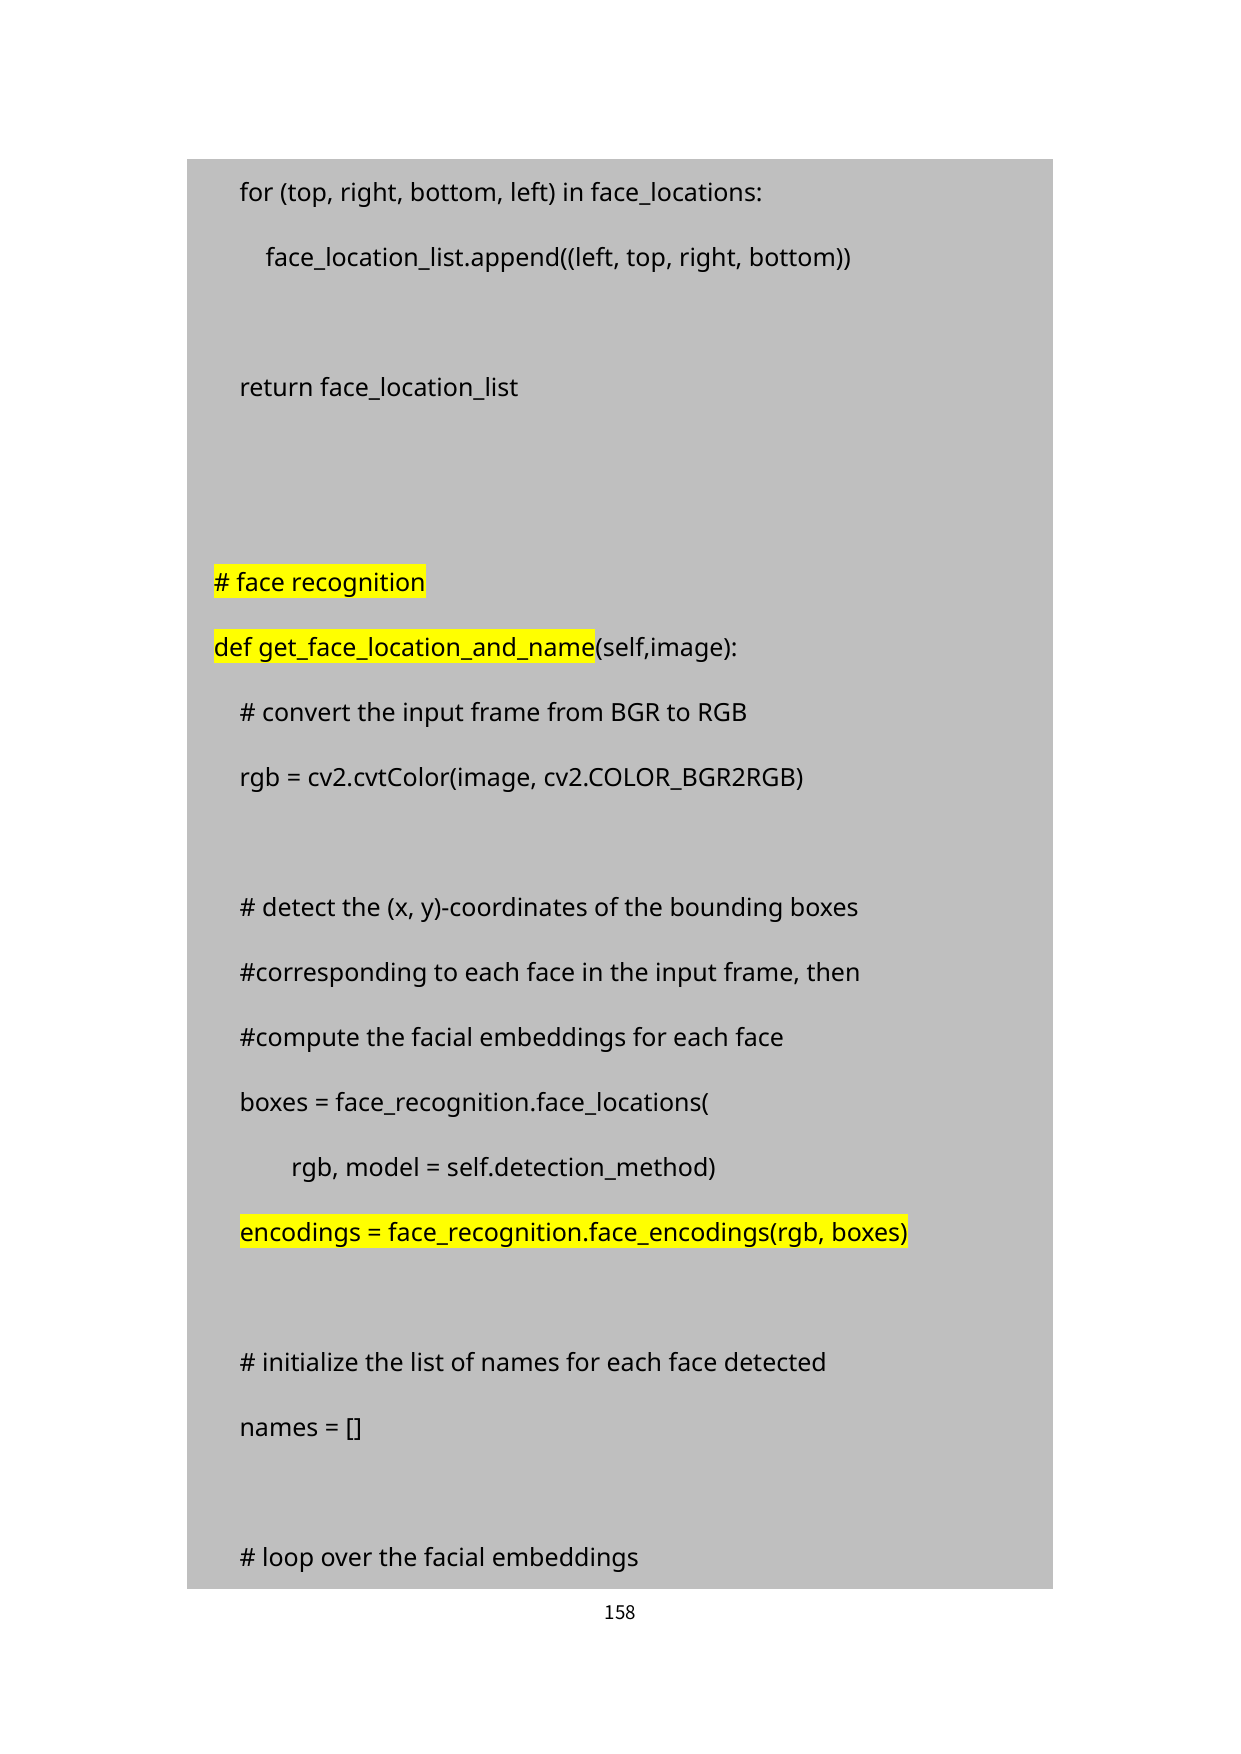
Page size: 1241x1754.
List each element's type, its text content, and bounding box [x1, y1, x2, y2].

text names = [] [187, 1394, 1053, 1459]
text #corresponding to each face in the input frame, then [187, 939, 1053, 1004]
text # convert the input frame from BGR to RGB [187, 679, 1053, 744]
text for (top, right, bottom, left) in face_locations: [187, 159, 1053, 224]
text rgb, model = self.detection_method) [187, 1134, 1053, 1199]
text boxes = face_recognition.face_locations( [187, 1069, 1053, 1134]
text # face recognition [187, 549, 1053, 614]
text # initialize the list of names for each face detected [187, 1329, 1053, 1394]
text face_location_list.append((left, top, right, bottom)) [187, 224, 1053, 289]
text return face_location_list [187, 354, 1053, 419]
text # loop over the facial embeddings [187, 1524, 1053, 1589]
text #compute the facial embeddings for each face [187, 1004, 1053, 1069]
text # detect the (x, y)-coordinates of the bounding boxes [187, 874, 1053, 939]
text def get_face_location_and_name(self,image): [187, 614, 1053, 679]
text rgb = cv2.cvtColor(image, cv2.COLOR_BGR2RGB) [187, 744, 1053, 809]
text encodings = face_recognition.face_encodings(rgb, boxes) [187, 1199, 1053, 1264]
